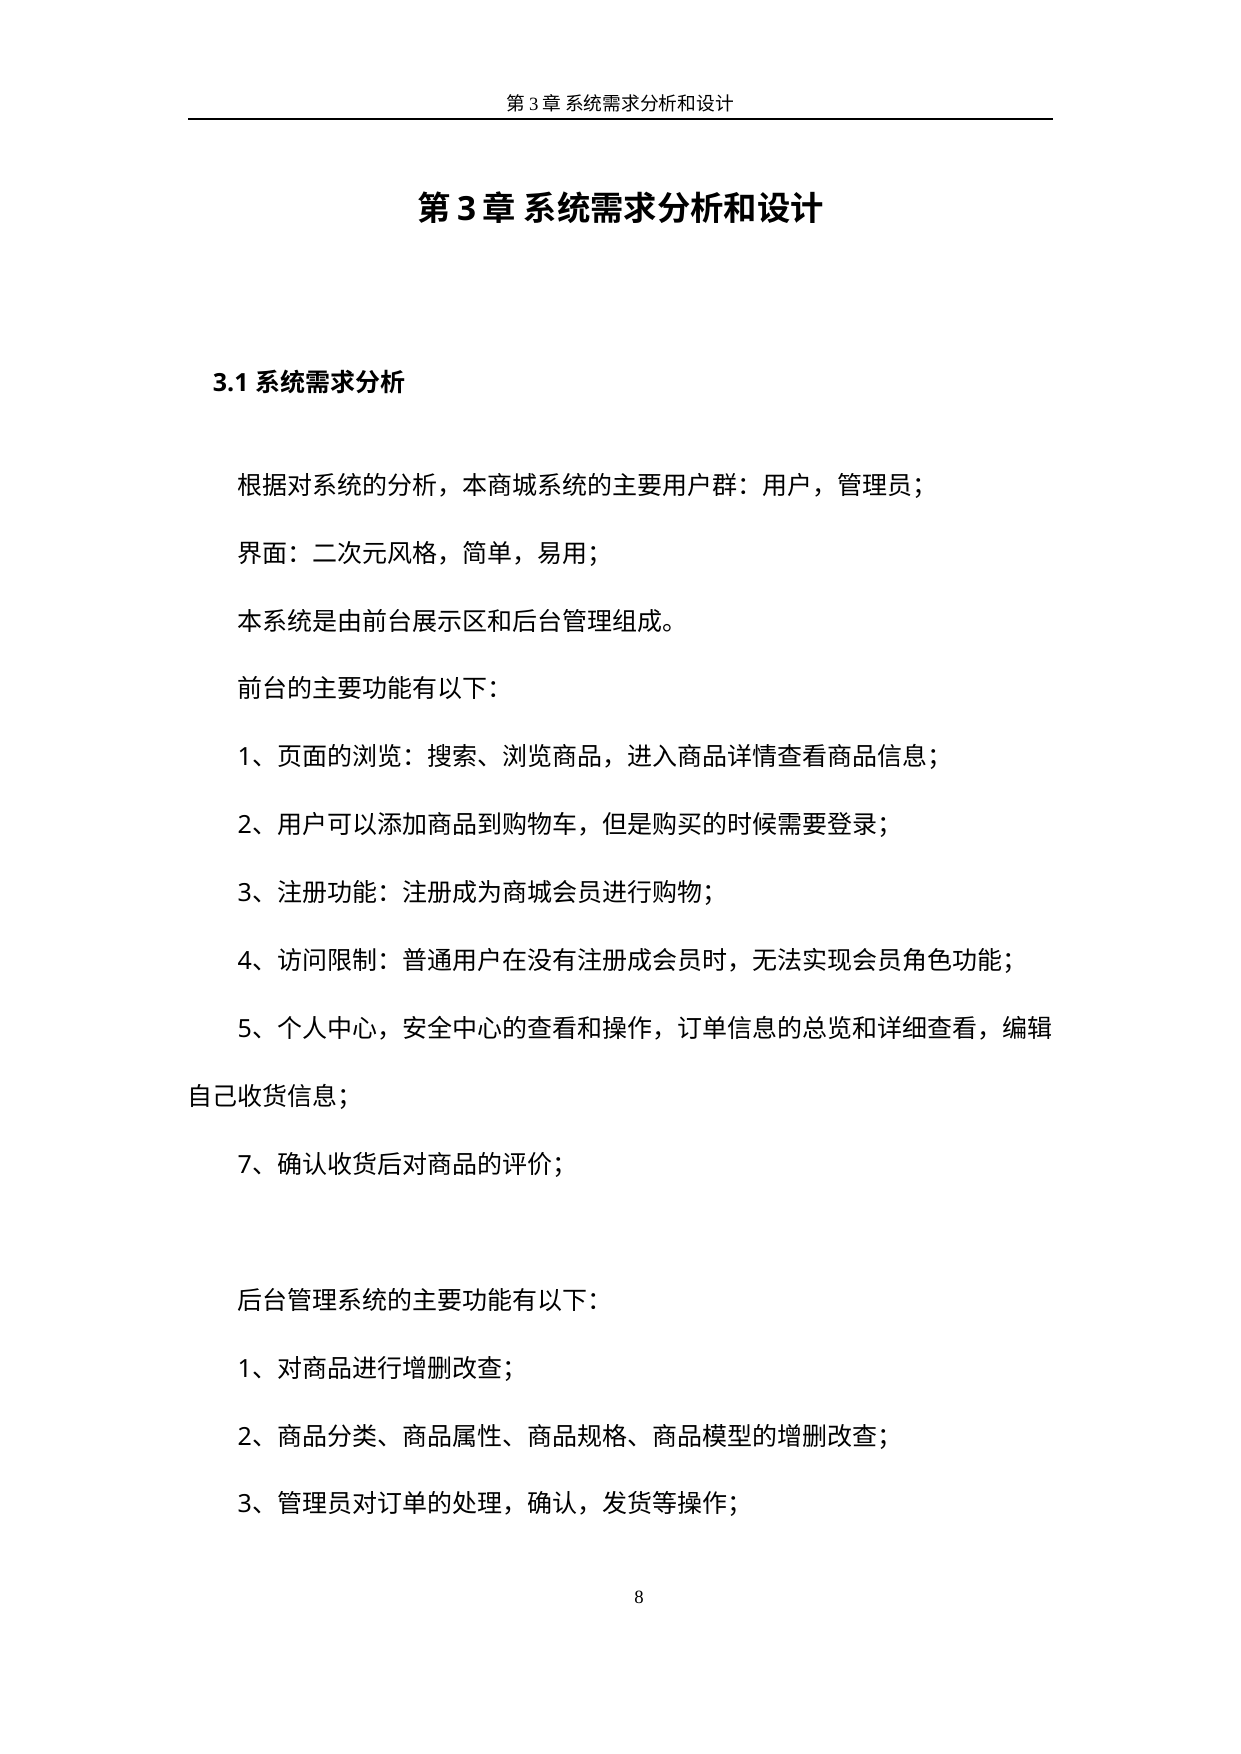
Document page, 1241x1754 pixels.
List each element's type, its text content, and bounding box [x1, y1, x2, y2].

subtitle 第3章 系统需求分析和设计 [187, 172, 1053, 240]
text 1、页面的浏览：搜索、浏览商品，进入商品详情查看商品信息； [187, 721, 1053, 789]
text 2、用户可以添加商品到购物车，但是购买的时候需要登录； [187, 789, 1053, 857]
text 7、确认收货后对商品的评价； [187, 1128, 1053, 1196]
text 4、访问限制：普通用户在没有注册成会员时，无法实现会员角色功能； [187, 925, 1053, 993]
text 界面：二次元风格，简单，易用； [187, 517, 1053, 585]
text 3、注册功能：注册成为商城会员进行购物； [187, 857, 1053, 925]
text 1、对商品进行增删改查； [187, 1332, 1053, 1400]
text 3、管理员对订单的处理，确认，发货等操作； [187, 1468, 1053, 1536]
subtitle 3.1 系统需求分析 [187, 346, 1053, 414]
text 后台管理系统的主要功能有以下： [187, 1264, 1053, 1332]
text 前台的主要功能有以下： [187, 653, 1053, 721]
text 2、商品分类、商品属性、商品规格、商品模型的增删改查； [187, 1400, 1053, 1468]
text 本系统是由前台展示区和后台管理组成。 [187, 585, 1053, 653]
text 根据对系统的分析，本商城系统的主要用户群：用户，管理员； [187, 449, 1053, 517]
text 5、个人中心，安全中心的查看和操作，订单信息的总览和详细查看，编辑自己收货信息； [187, 993, 1053, 1128]
